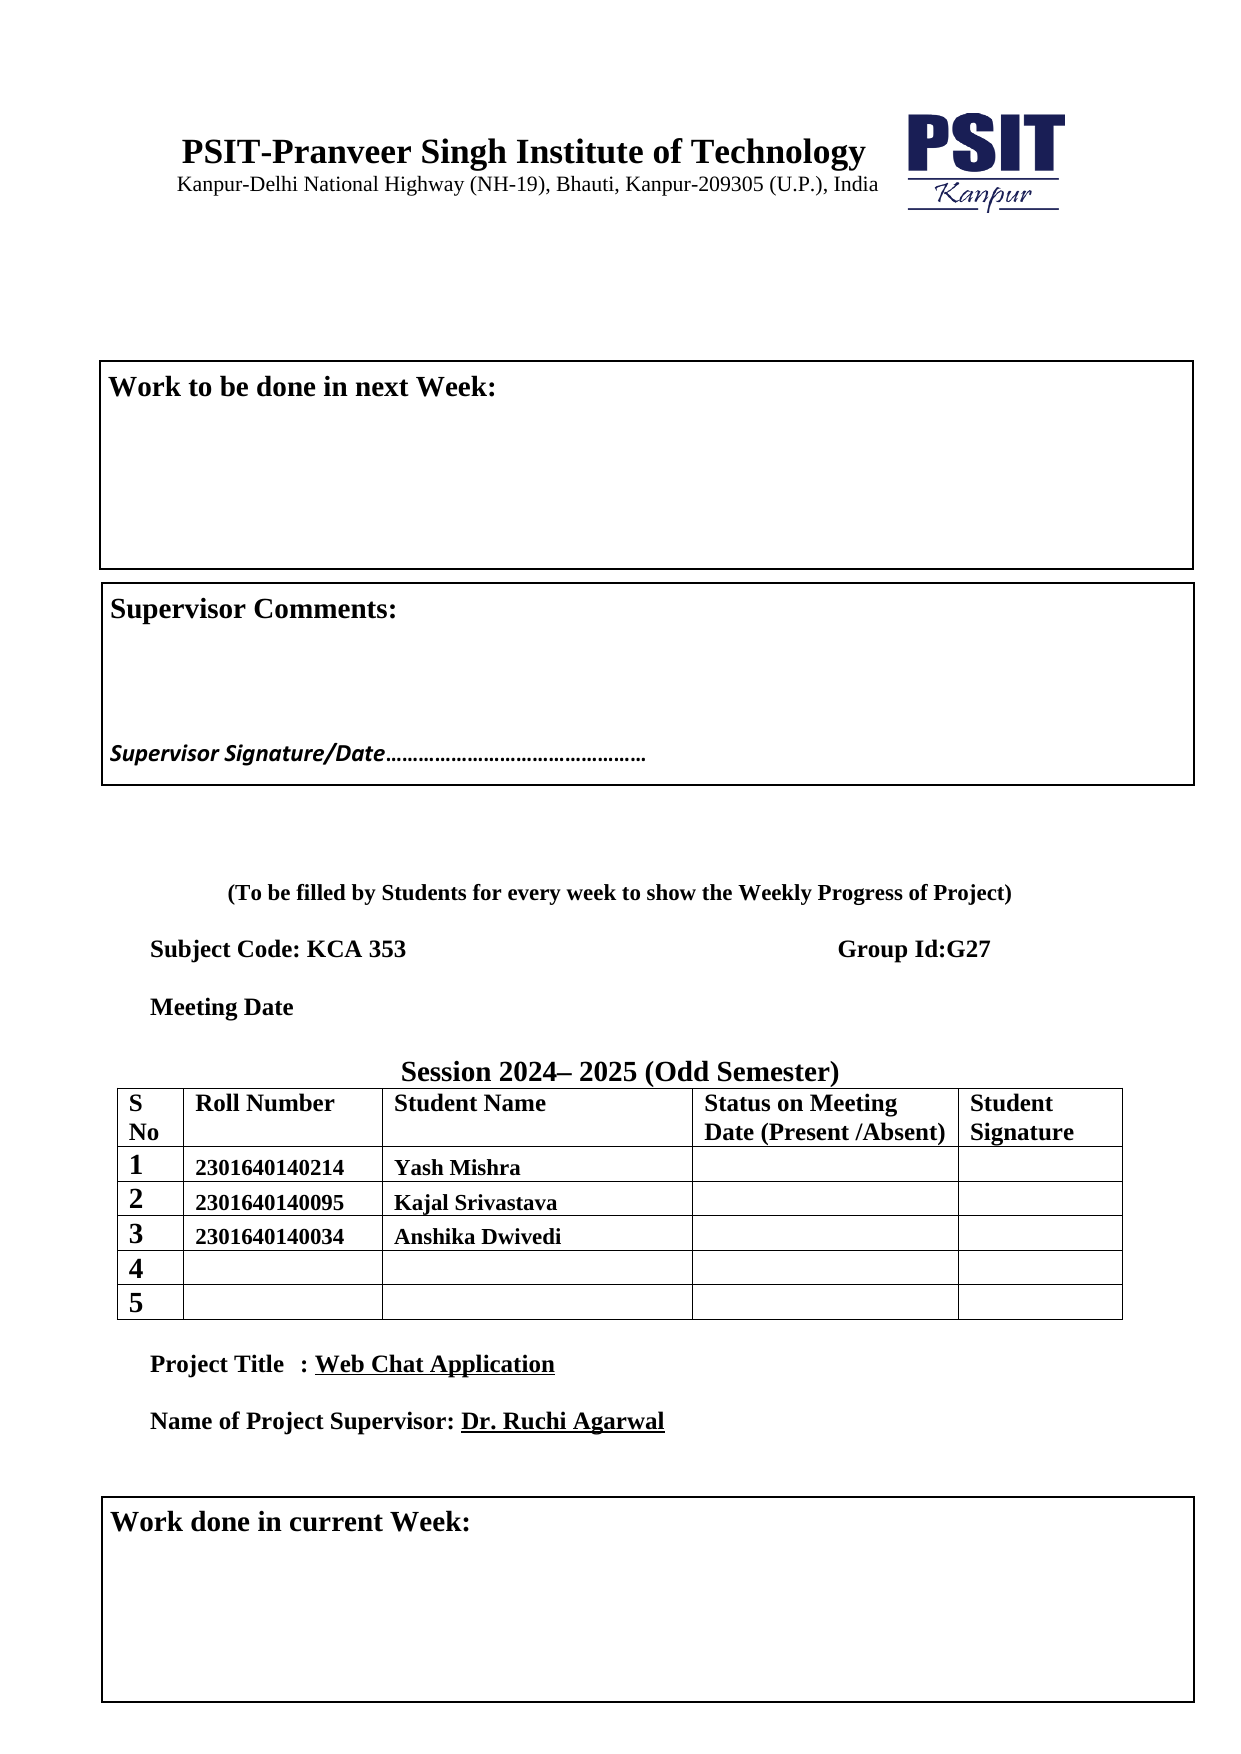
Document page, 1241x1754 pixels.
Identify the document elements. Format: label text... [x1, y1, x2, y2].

table_cell 3 [118, 1216, 183, 1250]
table_cell 2301640140214 [184, 1147, 382, 1181]
table_header Roll Number [184, 1089, 382, 1146]
table_cell 2301640140095 [184, 1182, 382, 1215]
table_cell [693, 1182, 958, 1215]
table_cell 5 [118, 1285, 183, 1319]
table_cell [184, 1251, 382, 1284]
table_cell Kajal Srivastava [383, 1182, 692, 1215]
table_cell [693, 1285, 958, 1319]
table_cell [184, 1285, 382, 1319]
table_header Student Name [383, 1089, 692, 1146]
table_header Student Signature [959, 1089, 1122, 1146]
text Project Title : Web Chat Application [150, 1349, 1090, 1377]
table_cell 2 [118, 1182, 183, 1215]
table_cell [693, 1216, 958, 1250]
table_cell [959, 1147, 1122, 1181]
table_cell [383, 1285, 692, 1319]
table_cell [959, 1251, 1122, 1284]
table_cell [383, 1251, 692, 1284]
table_cell [959, 1182, 1122, 1215]
table_cell [693, 1251, 958, 1284]
table_cell [693, 1147, 958, 1181]
picture [907, 113, 1070, 213]
text Subject Code: KCA 353 Group Id:G27 [150, 934, 1090, 963]
text Meeting Date [150, 992, 1090, 1020]
text Session 2024– 2025 (Odd Semester) [150, 1054, 1090, 1087]
text Name of Project Supervisor: Dr. Ruchi Agarwal [150, 1406, 1090, 1435]
table_cell [959, 1216, 1122, 1250]
table_header S No [118, 1089, 183, 1146]
table_cell 1 [118, 1147, 183, 1181]
table_header Status on Meeting Date (Present /Absent) [693, 1089, 958, 1146]
text (To be filled by Students for every week to show the Weekly Progress of Project) [150, 879, 1090, 905]
table_cell 4 [118, 1251, 183, 1284]
table_cell Anshika Dwivedi [383, 1216, 692, 1250]
table_cell 2301640140034 [184, 1216, 382, 1250]
table_cell Yash Mishra [383, 1147, 692, 1181]
table_cell [959, 1285, 1122, 1319]
